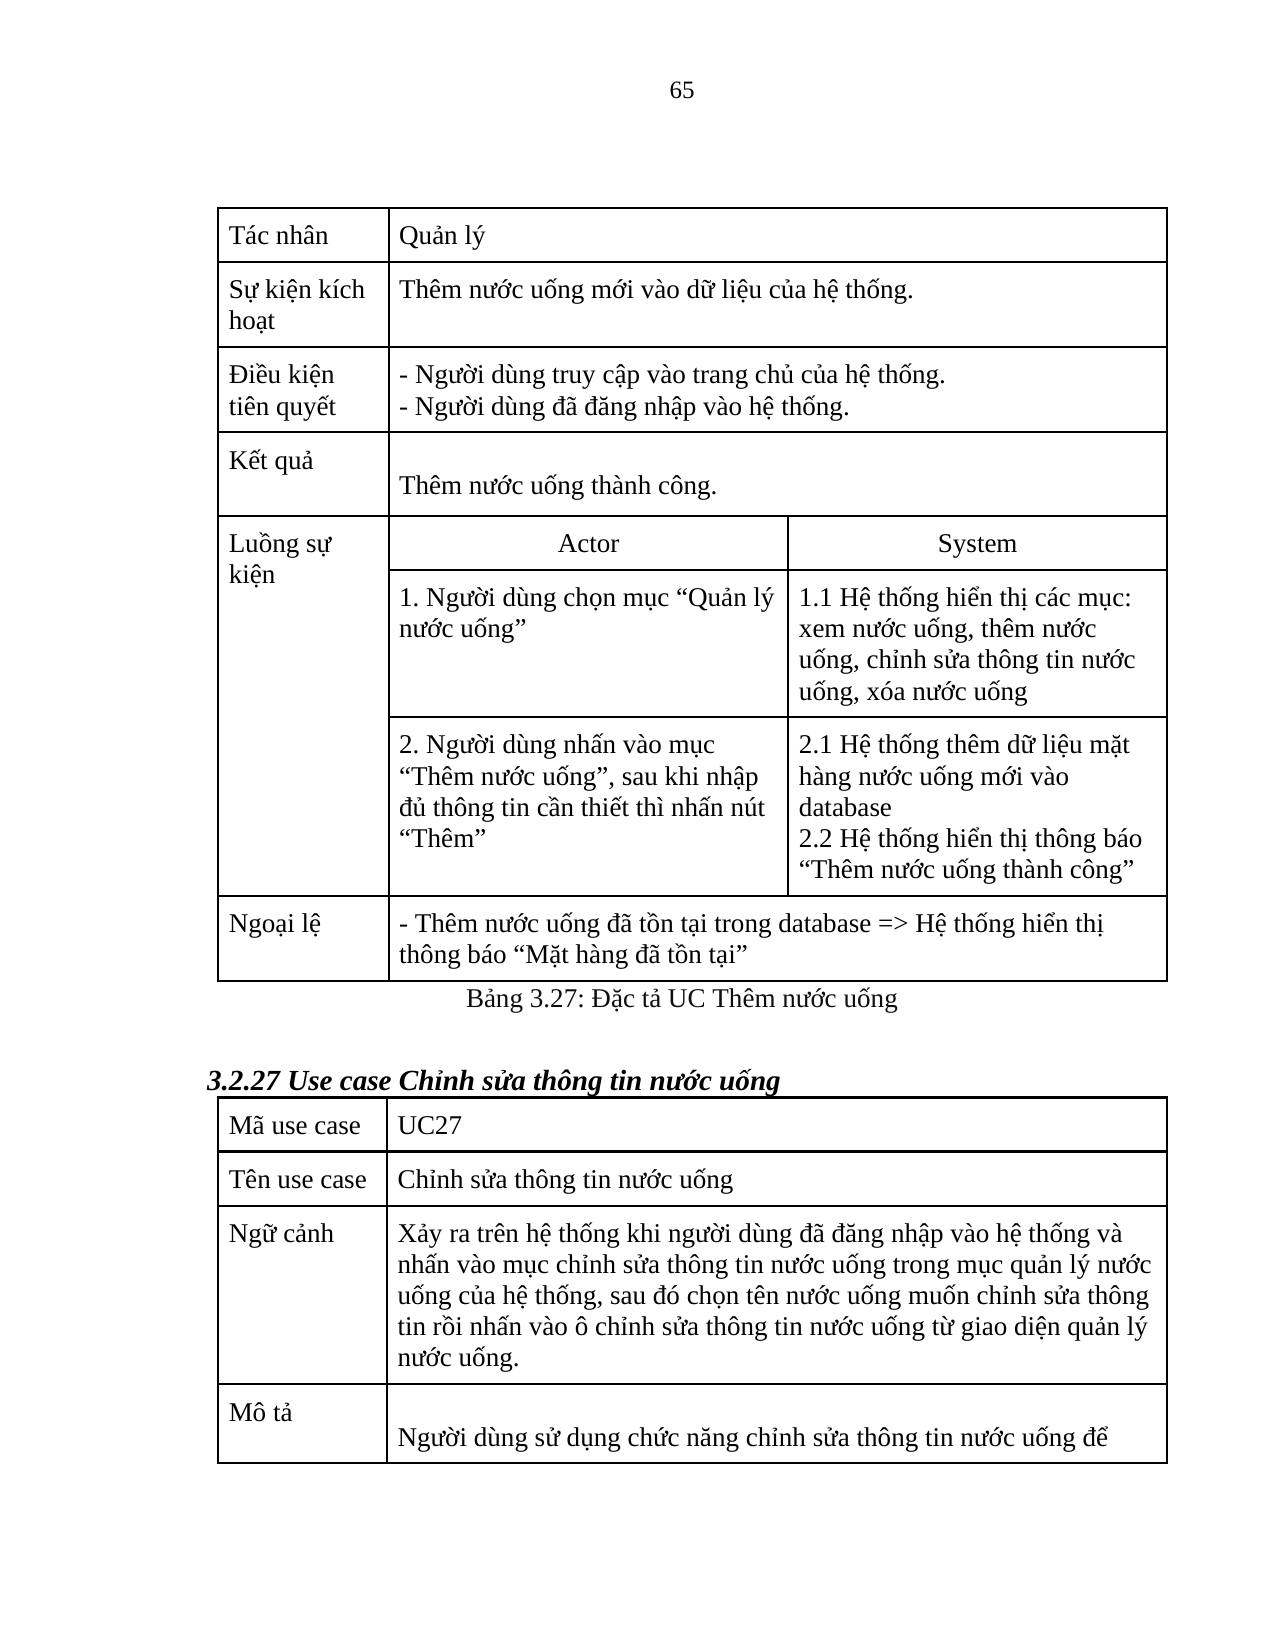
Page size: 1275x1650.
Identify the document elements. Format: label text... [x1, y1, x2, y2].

table_cell 1. Người dùng chọn mục “Quản lý nước uống” [390, 571, 787, 716]
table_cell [388, 1385, 1166, 1462]
table_cell 2. Người dùng nhấn vào mục “Thêm nước uống”, sau khi nhập đủ thông tin cần thiết thì nhấn nút “Thêm” [390, 718, 787, 895]
table_cell System [789, 517, 1166, 569]
table_cell Mô tả [219, 1385, 386, 1462]
table_cell Chỉnh sửa thông tin nước uống [388, 1153, 1166, 1204]
table_cell Ngữ cảnh [219, 1207, 386, 1383]
table_cell Ngoại lệ [219, 897, 388, 980]
table_cell Kết quả [219, 433, 388, 514]
table_cell Quản lý [390, 209, 1166, 261]
table_cell - Thêm nước uống đã tồn tại trong database => Hệ thống hiển thị thông báo “Mặt hàng đã tồn tại” [390, 897, 1166, 980]
table_header UC27 [388, 1099, 1166, 1150]
table_cell Điều kiện tiên quyết [219, 348, 388, 431]
table_cell 2.1 Hệ thống thêm dữ liệu mặt hàng nước uống mới vào database 2.2 Hệ thống hiển thị thông báo “Thêm nước uống thành công” [789, 718, 1166, 895]
table_cell Luồng sự kiện [219, 517, 388, 895]
table_cell - Người dùng truy cập vào trang chủ của hệ thống. - Người dùng đã đăng nhập vào hệ thống. [390, 348, 1166, 431]
table_cell Tác nhân [219, 209, 388, 261]
table_cell Tên use case [219, 1153, 386, 1204]
table_header Mã use case [219, 1099, 386, 1150]
table_cell Thêm nước uống thành công. [390, 433, 1166, 514]
subtitle 3.2.27 Use case Chỉnh sửa thông tin nước uống [207, 1063, 1157, 1096]
table_cell Actor [390, 517, 787, 569]
table_cell 1.1 Hệ thống hiển thị các mục: xem nước uống, thêm nước uống, chỉnh sửa thông tin nước uống, xóa nước uống [789, 571, 1166, 716]
text Bảng 3.27: Đặc tả UC Thêm nước uống [207, 982, 1157, 1013]
table_cell Xảy ra trên hệ thống khi người dùng đã đăng nhập vào hệ thống và nhấn vào mục chỉnh sửa thông tin nước uống trong mục quản lý nước uống của hệ thống, sau đó chọn tên nước uống muốn chỉnh sửa thông tin rồi nhấn vào ô chỉnh sửa thông tin nước uống từ giao diện quản lý nước uống. [388, 1207, 1166, 1383]
table_cell Thêm nước uống mới vào dữ liệu của hệ thống. [390, 263, 1166, 346]
table_cell Sự kiện kích hoạt [219, 263, 388, 346]
